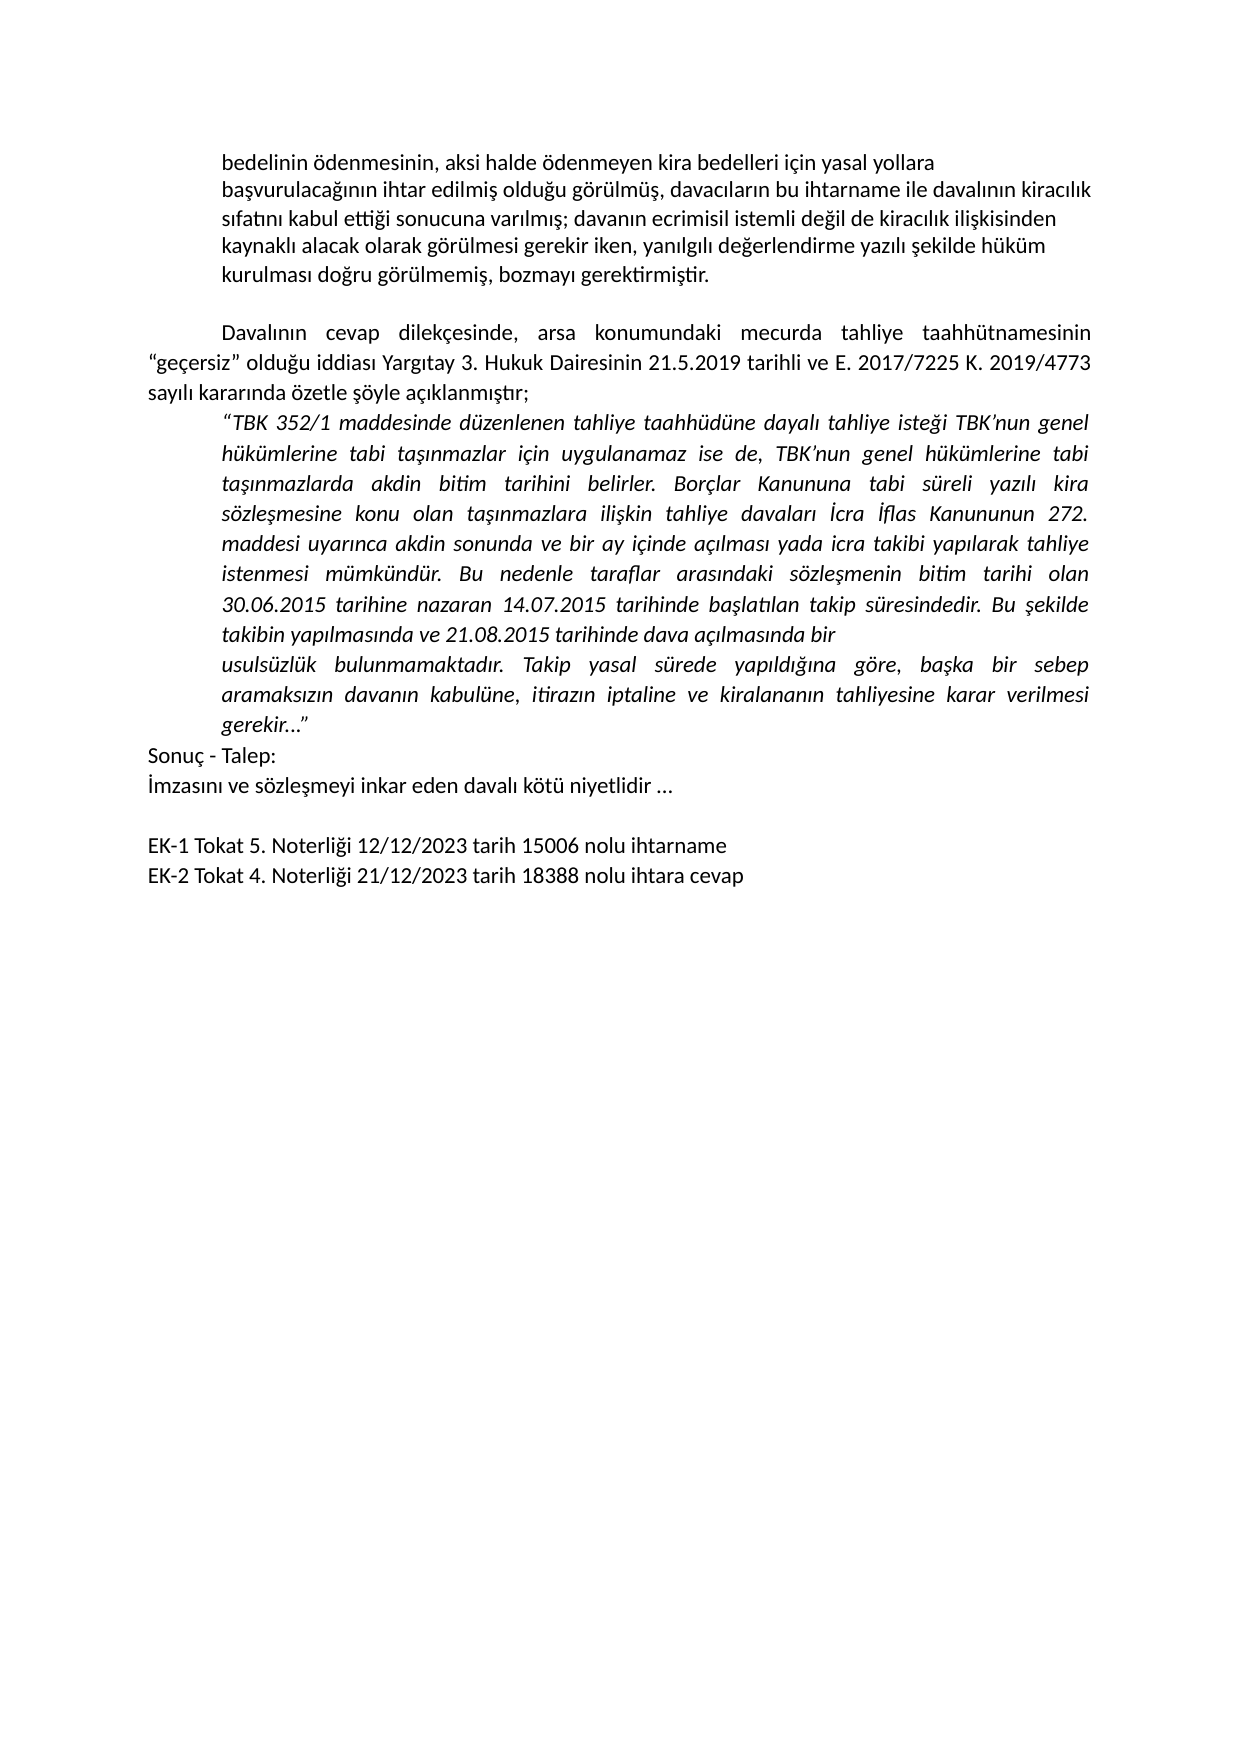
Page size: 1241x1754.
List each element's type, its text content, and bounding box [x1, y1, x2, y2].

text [221, 148, 1093, 288]
text EK-2 Tokat 4. Noterliği 21/12/2023 tarih 18388 nolu ihtara cevap [148, 862, 1093, 890]
text usulsüzlük bulunmamaktadır. Takip yasal sürede yapıldığına göre, başka bir sebep aramaksızın davanın kabulüne, itirazın iptaline ve kiralananın tahliyesine karar verilmesi gerekir...” [221, 650, 1093, 739]
text “TBK 352/1 maddesinde düzenlenen tahliye taahhüdüne dayalı tahliye isteği TBK’nun genel hükümlerine tabi taşınmazlar için uygulanamaz ise de, TBK’nun genel hükümlerine tabi taşınmazlarda akdin bitim tarihini belirler. Borçlar Kanununa tabi süreli yazılı kira sözleşmesine konu olan taşınmazlara ilişkin tahliye davaları İcra İflas Kanununun 272. maddesi uyarınca akdin sonunda ve bir ay içinde açılması yada icra takibi yapılarak tahliye istenmesi mümkündür. Bu nedenle taraflar arasındaki sözleşmenin bitim tarihi olan 30.06.2015 tarihine nazaran 14.07.2015 tarihinde başlatılan takip süresindedir. Bu şekilde takibin yapılmasında ve 21.08.2015 tarihinde dava açılmasında bir [221, 408, 1093, 648]
text İmzasını ve sözleşmeyi inkar eden davalı kötü niyetlidir … [148, 771, 1093, 799]
text Davalının cevap dilekçesinde, arsa konumundaki mecurda tahliye taahhütnamesinin “geçersiz” olduğu iddiası Yargıtay 3. Hukuk Dairesinin 21.5.2019 tarihli ve E. 2017/7225 K. 2019/4773 sayılı kararında özetle şöyle açıklanmıştır; [148, 318, 1093, 406]
text EK-1 Tokat 5. Noterliği 12/12/2023 tarih 15006 nolu ihtarname [148, 831, 1093, 859]
text Sonuç - Talep: [148, 741, 1093, 769]
